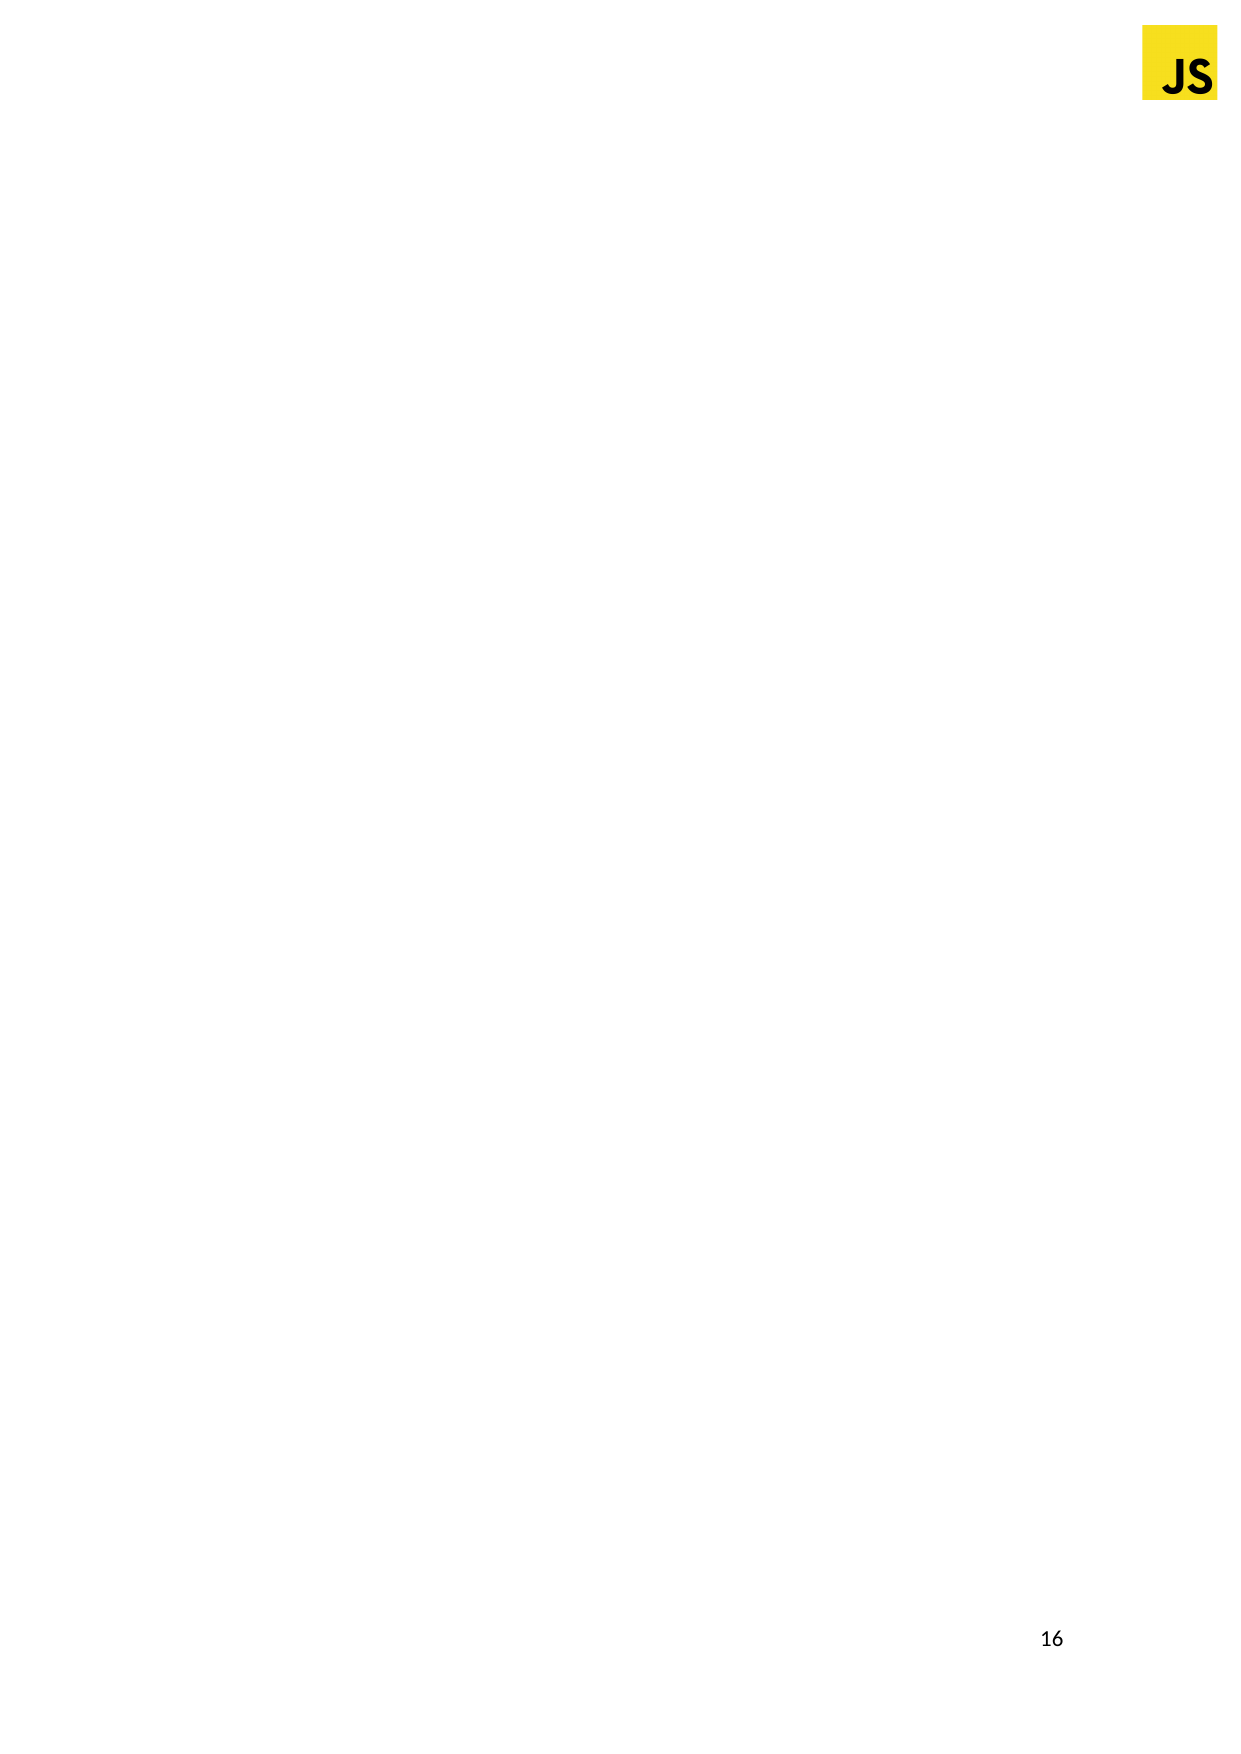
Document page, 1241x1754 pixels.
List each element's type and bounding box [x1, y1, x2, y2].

picture [1142, 25, 1218, 100]
